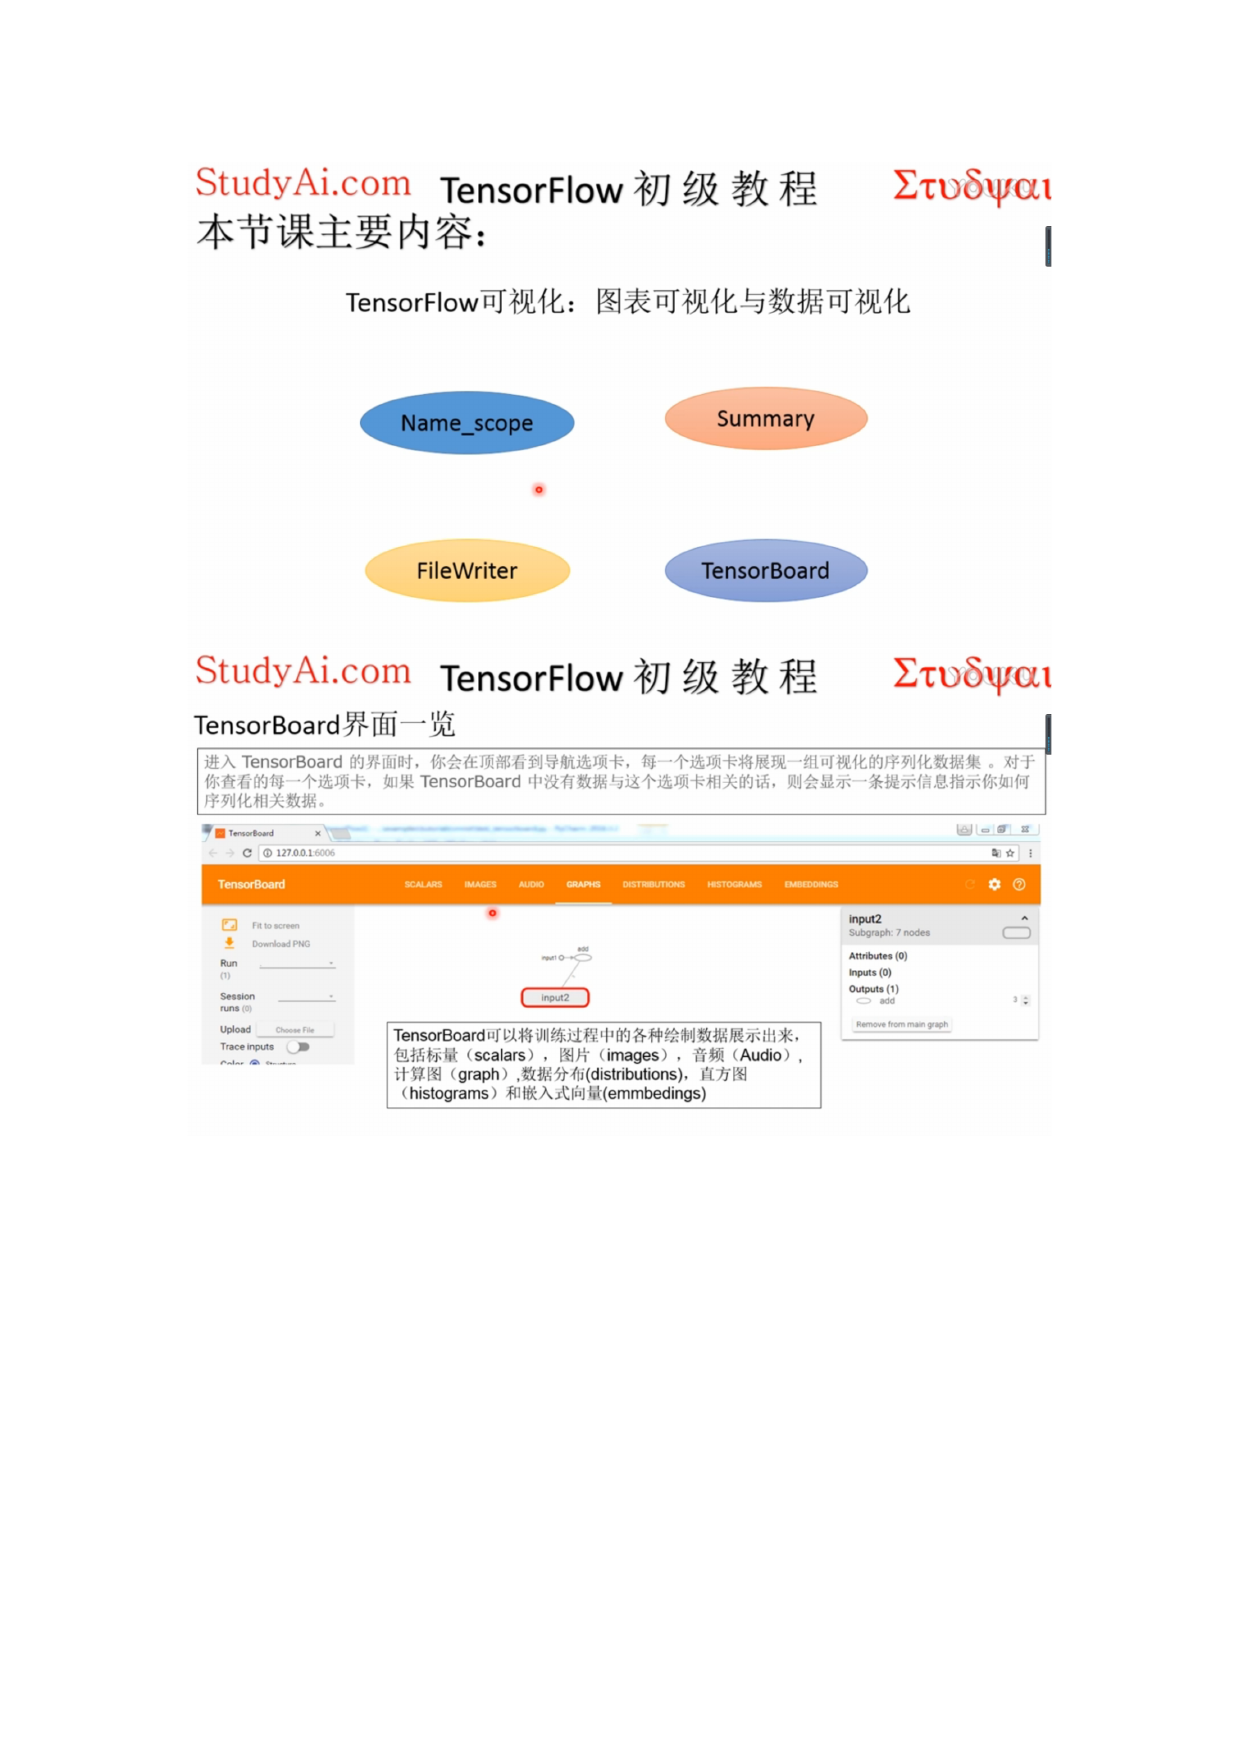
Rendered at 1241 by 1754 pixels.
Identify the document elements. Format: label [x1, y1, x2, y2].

picture [187, 649, 1052, 1136]
picture [187, 162, 1052, 648]
